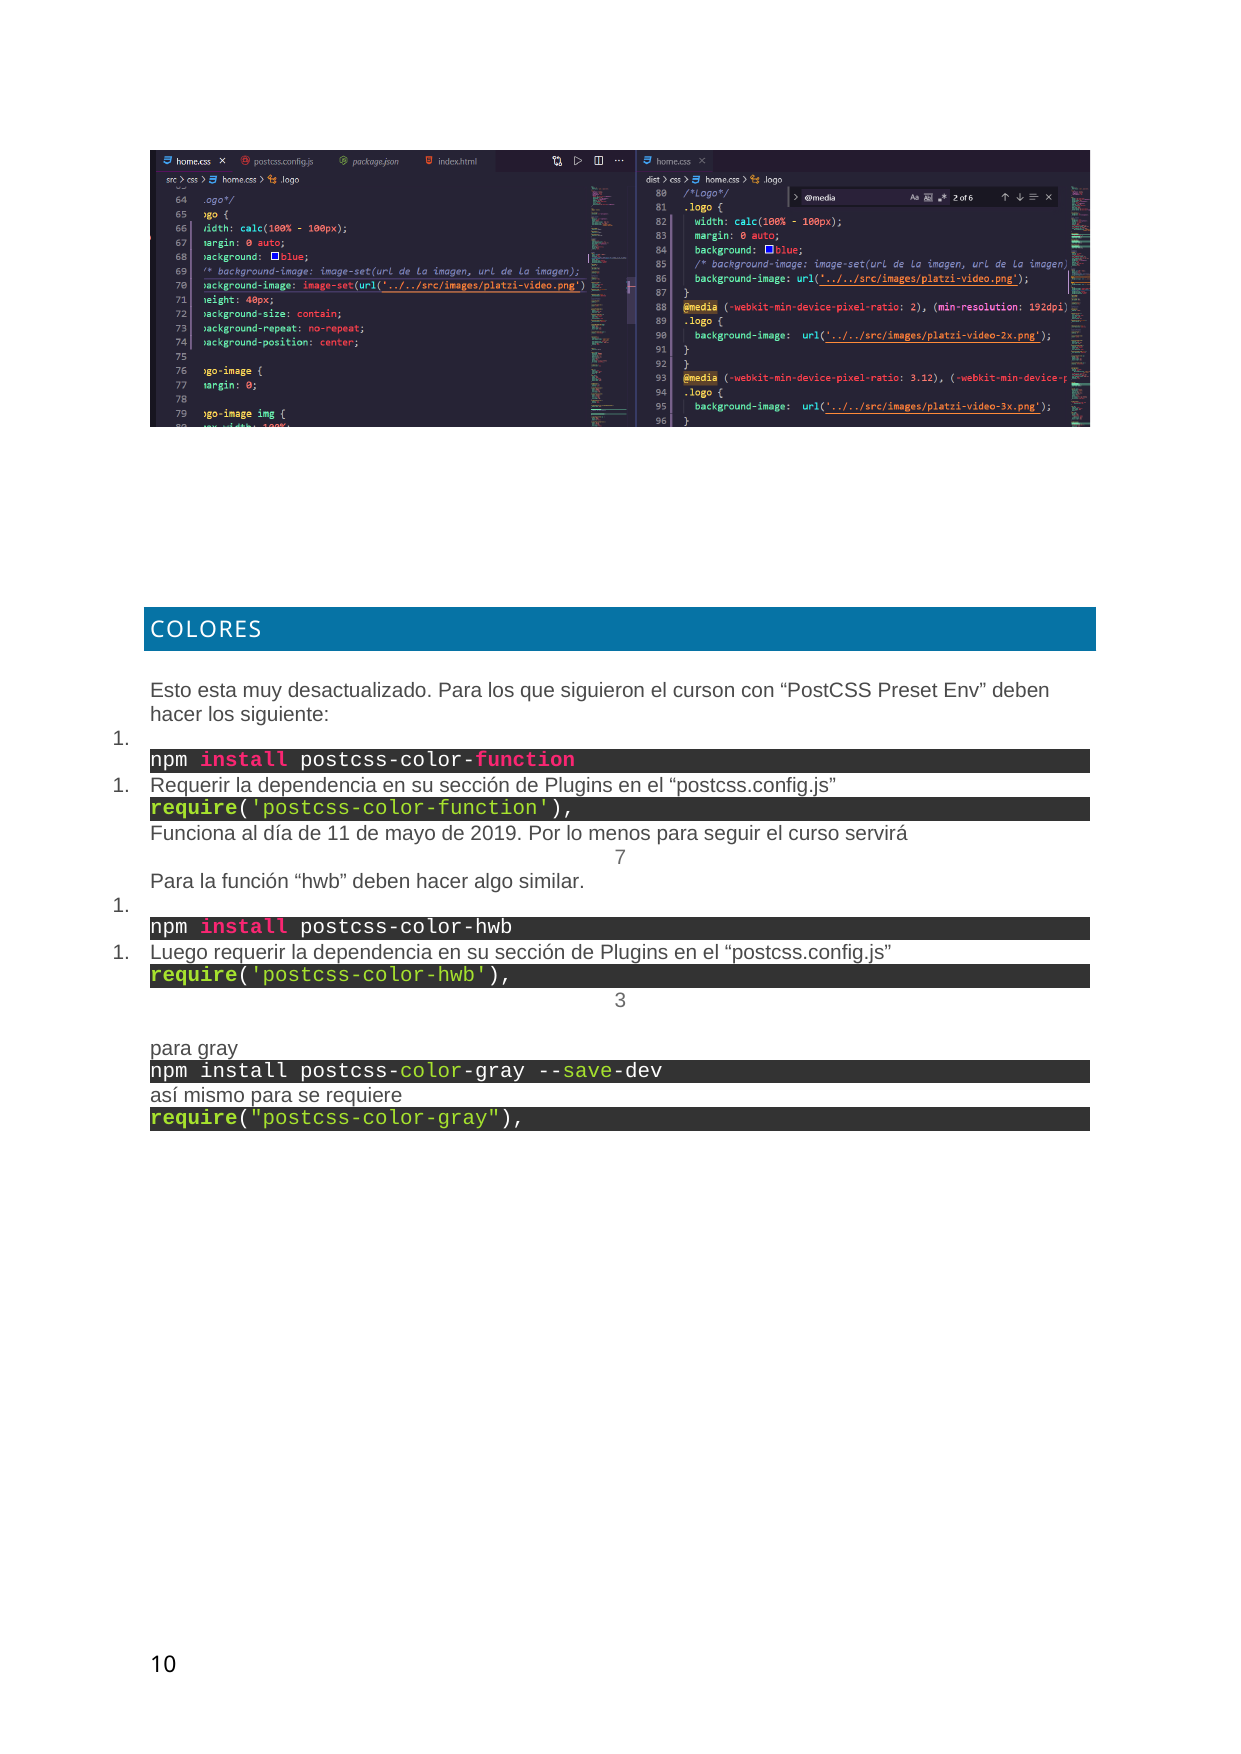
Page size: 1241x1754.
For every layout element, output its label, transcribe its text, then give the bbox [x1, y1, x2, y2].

text npm install postcss-color-hwb [150, 917, 1090, 940]
text 7 [150, 845, 1090, 869]
text 3 [150, 988, 1090, 1012]
text para gray [150, 1036, 1090, 1060]
text npm install postcss-color-function [150, 749, 1090, 773]
text Esto esta muy desactualizado. Para los que siguieron el curson con “PostCSS Preset Env” deben hacer los siguiente: [150, 678, 1090, 726]
text require("postcss-color-gray"), [150, 1107, 1090, 1131]
picture [150, 150, 1091, 427]
text Para la función “hwb” deben hacer algo similar. [150, 869, 1090, 893]
subtitle Colores [150, 613, 1090, 644]
text Funciona al día de 11 de mayo de 2019. Por lo menos para seguir el curso servirá [150, 821, 1090, 845]
text require('postcss-color-hwb'), [150, 964, 1090, 988]
text así mismo para se requiere [150, 1083, 1090, 1107]
text require('postcss-color-function'), [150, 797, 1090, 821]
list Luego requerir la dependencia en su sección de Plugins en el “postcss.config.js” [112, 940, 1090, 964]
list Requerir la dependencia en su sección de Plugins en el “postcss.config.js” [112, 773, 1090, 797]
text npm install postcss-color-gray --save-dev [150, 1060, 1090, 1083]
